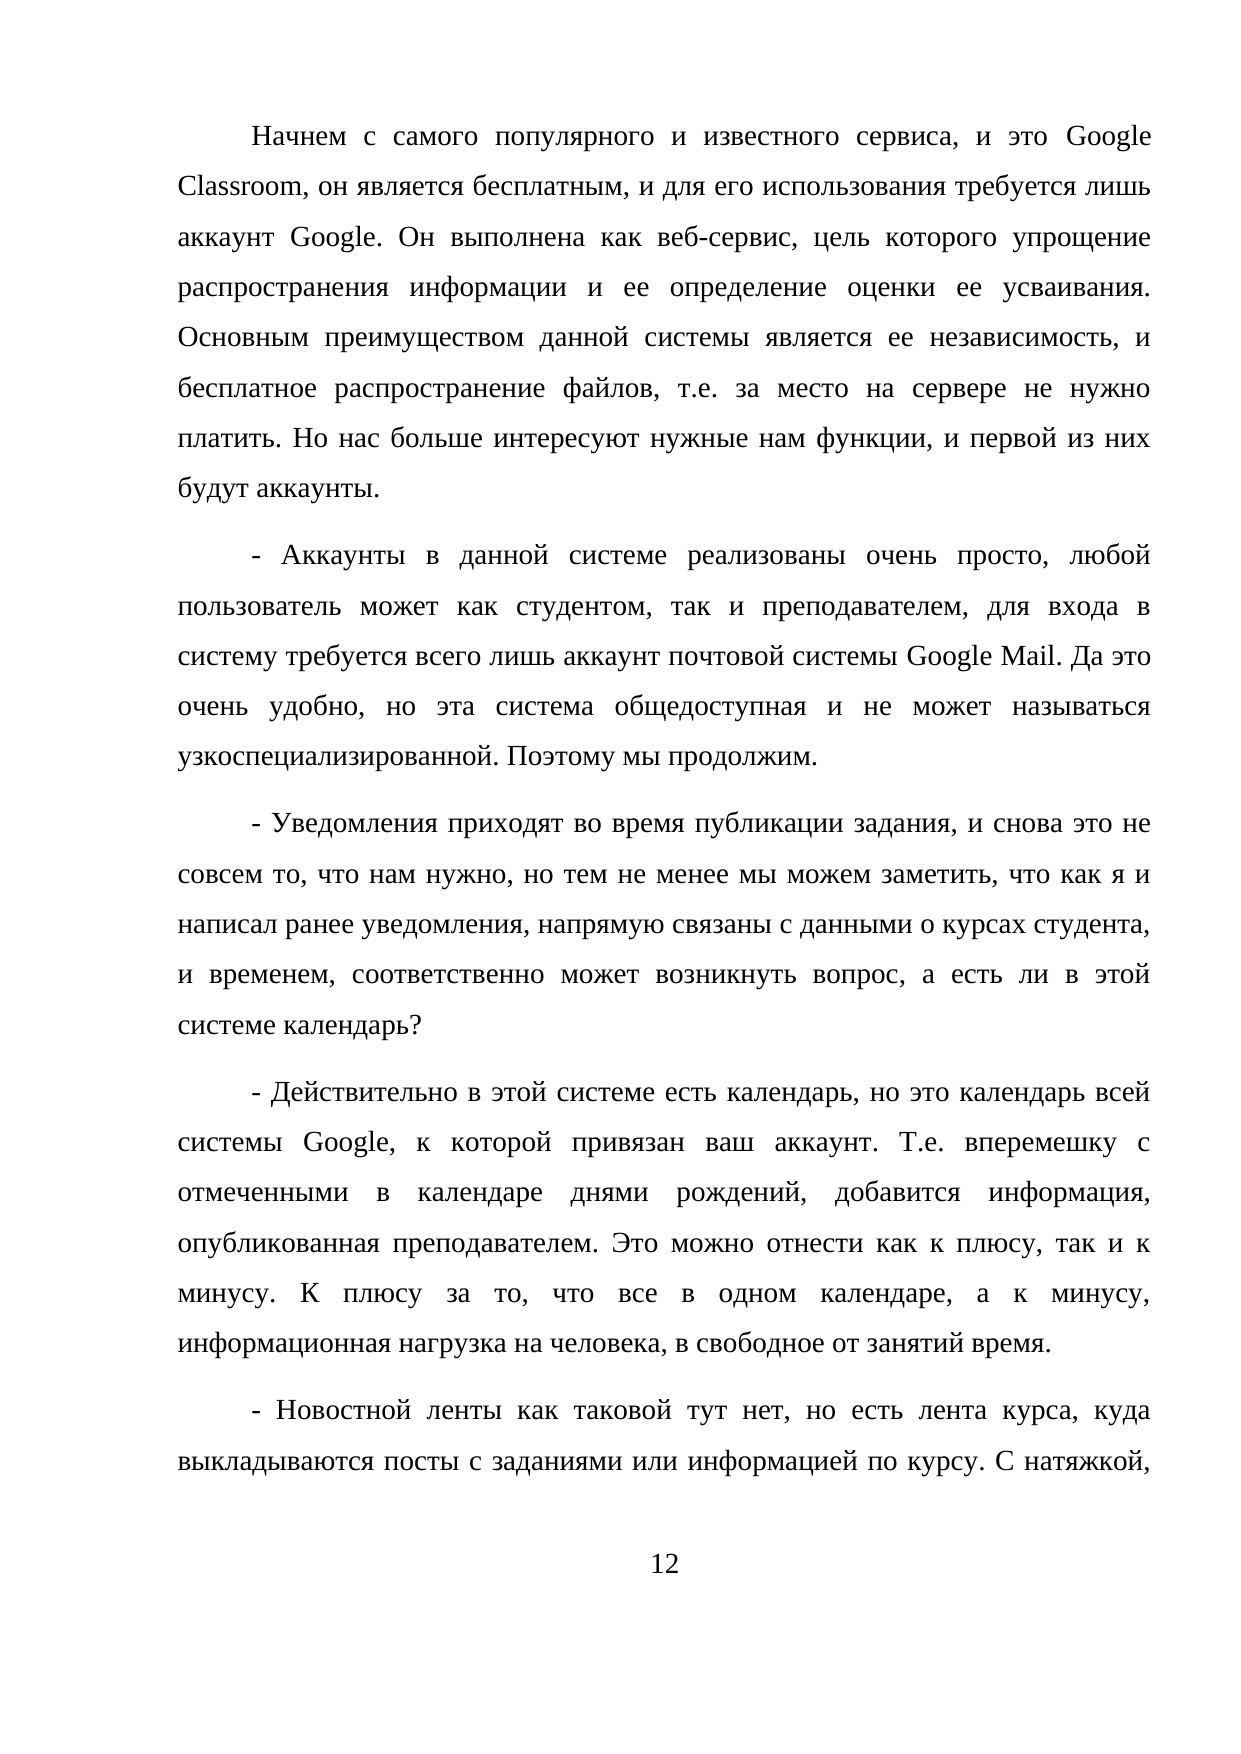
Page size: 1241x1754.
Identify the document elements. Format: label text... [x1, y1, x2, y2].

text - Действительно в этой системе есть календарь, но это календарь всей системы Google, к которой привязан ваш аккаунт. Т.е. вперемешку с отмеченными в календаре днями рождений, добавится информация, опубликованная преподавателем. Это можно отнести как к плюсу, так и к минусу. К плюсу за то, что все в одном календаре, а к минусу, информационная нагрузка на человека, в свободное от занятий время. [177, 1074, 1152, 1359]
text - Аккаунты в данной системе реализованы очень просто, любой пользователь может как студентом, так и преподавателем, для входа в систему требуется всего лишь аккаунт почтовой системы Google Mail. Да это очень удобно, но эта система общедоступная и не может называться узкоспециализированной. Поэтому мы продолжим. [177, 537, 1152, 772]
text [177, 1392, 1152, 1476]
text Начнем с самого популярного и известного сервиса, и это Google Classroom, он является бесплатным, и для его использования требуется лишь аккаунт Google. Он выполнена как веб-сервис, цель которого упрощение распространения информации и ее определение оценки ее усваивания. Основным преимуществом данной системы является ее независимость, и бесплатное распространение файлов, т.е. за место на сервере не нужно платить. Но нас больше интересуют нужные нам функции, и первой из них будут аккаунты. [177, 118, 1152, 504]
text - Уведомления приходят во время публикации задания, и снова это не совсем то, что нам нужно, но тем не менее мы можем заметить, что как я и написал ранее уведомления, напрямую связаны с данными о курсах студента, и временем, соответственно может возникнуть вопрос, а есть ли в этой системе календарь? [177, 806, 1152, 1040]
